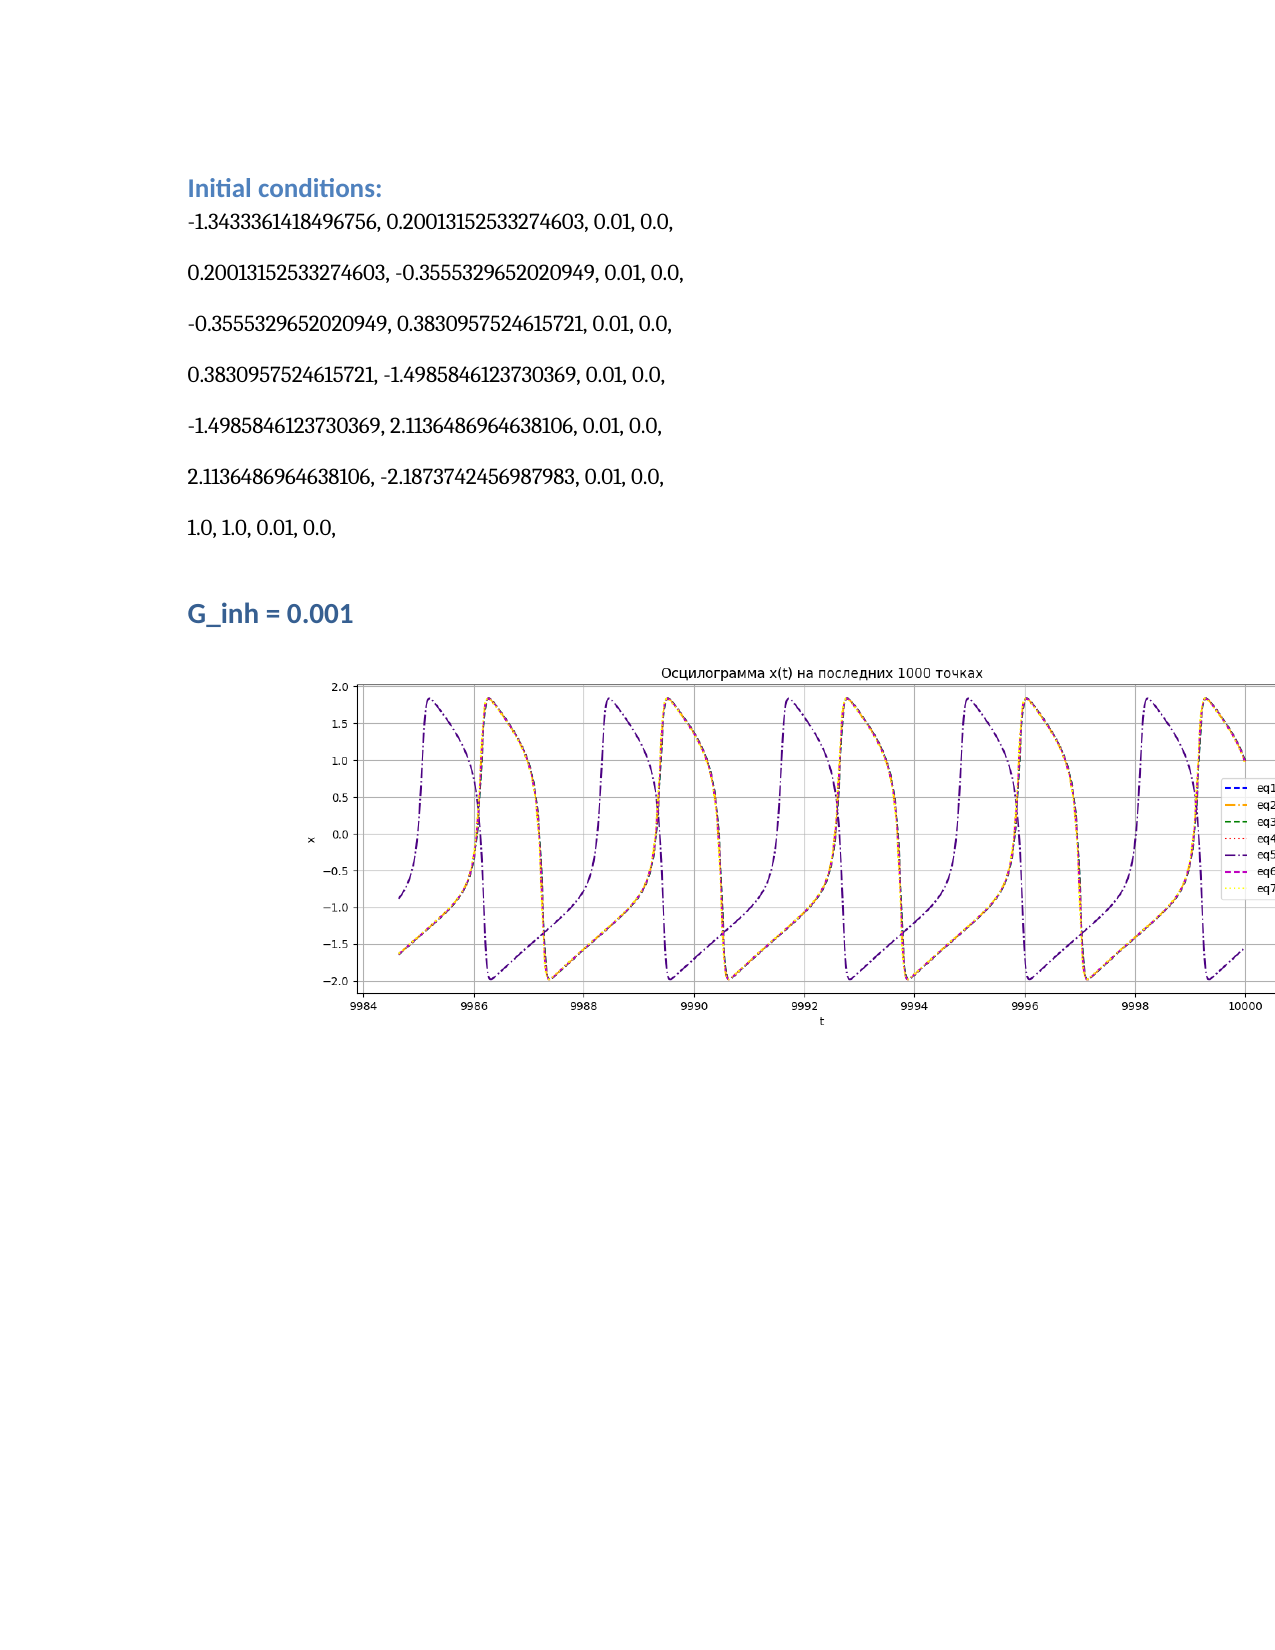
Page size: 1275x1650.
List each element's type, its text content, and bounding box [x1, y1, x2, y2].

text -1.3433361418496756, 0.20013152533274603, 0.01, 0.0, [187, 209, 1087, 235]
text 0.20013152533274603, -0.3555329652020949, 0.01, 0.0, [187, 260, 1087, 286]
text 0.3830957524615721, -1.4985846123730369, 0.01, 0.0, [187, 362, 1087, 388]
text -1.4985846123730369, 2.1136486964638106, 0.01, 0.0, [187, 413, 1087, 439]
text -0.3555329652020949, 0.3830957524615721, 0.01, 0.0, [187, 311, 1087, 337]
subtitle G_inh = 0.001 [187, 595, 1087, 631]
picture [206, 636, 1275, 1037]
text 2.1136486964638106, -2.1873742456987983, 0.01, 0.0, [187, 464, 1087, 490]
subtitle Initial conditions: [187, 171, 1087, 204]
text 1.0, 1.0, 0.01, 0.0, [187, 515, 1087, 541]
